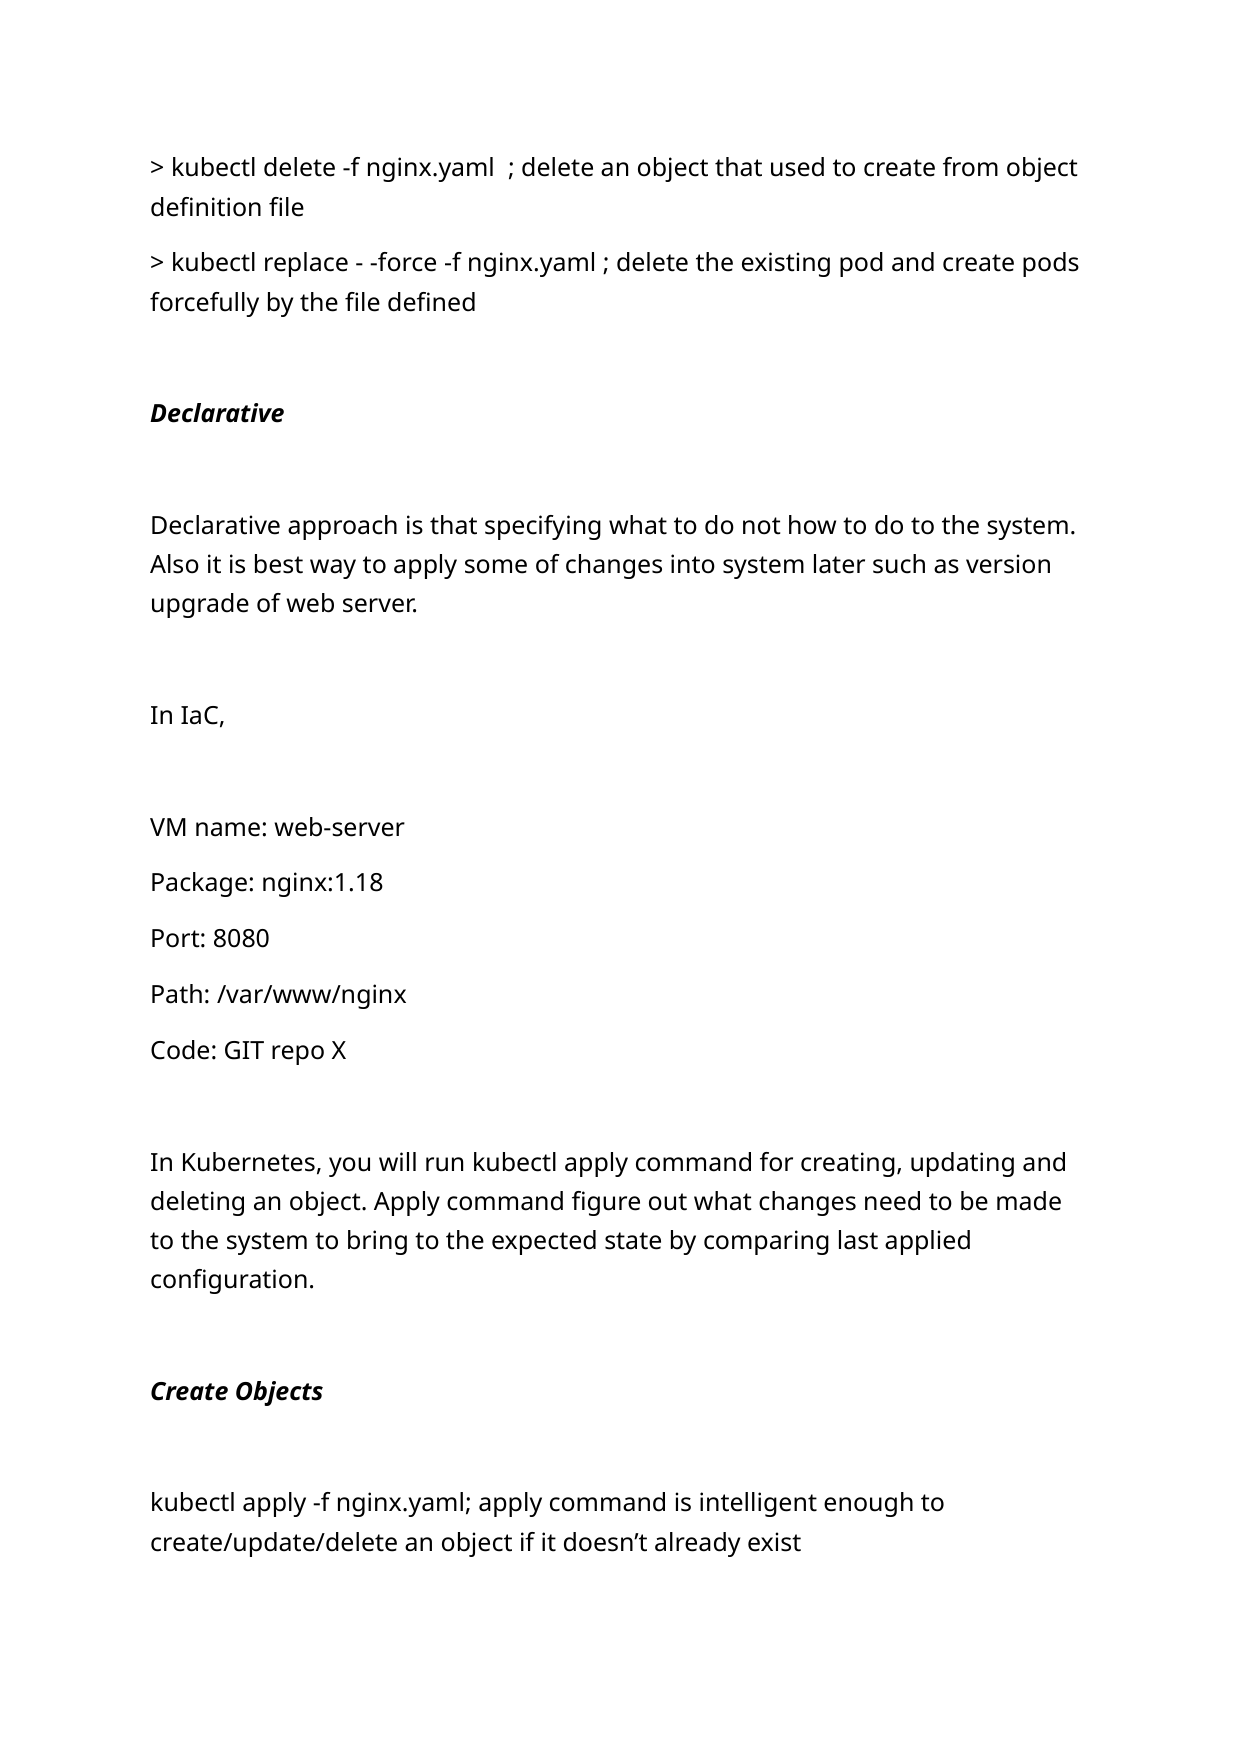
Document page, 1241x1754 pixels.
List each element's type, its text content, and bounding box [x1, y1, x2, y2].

text > kubectl delete -f nginx.yaml ; delete an object that used to create from object definition file [150, 150, 1090, 223]
text VM name: web-server [150, 809, 1090, 843]
text In IaC, [150, 697, 1090, 732]
text Declarative [150, 396, 1090, 430]
text In Kubernetes, you will run kubectl apply command for creating, updating and deleting an object. Apply command figure out what changes need to be made to the system to bring to the expected state by comparing last applied configuration. [150, 1144, 1090, 1296]
text Port: 8080 [150, 921, 1090, 955]
text kubectl apply -f nginx.yaml; apply command is intelligent enough to create/update/delete an object if it doesn’t already exist [150, 1485, 1090, 1558]
text Path: /var/www/nginx [150, 977, 1090, 1011]
text Package: nginx:1.18 [150, 865, 1090, 899]
text Code: GIT repo X [150, 1032, 1090, 1067]
text > kubectl replace - -force -f nginx.yaml ; delete the existing pod and create pods forcefully by the file defined [150, 245, 1090, 318]
text Declarative approach is that specifying what to do not how to do to the system. Also it is best way to apply some of changes into system later such as version upgrade of web server. [150, 507, 1090, 620]
text Create Objects [150, 1373, 1090, 1407]
